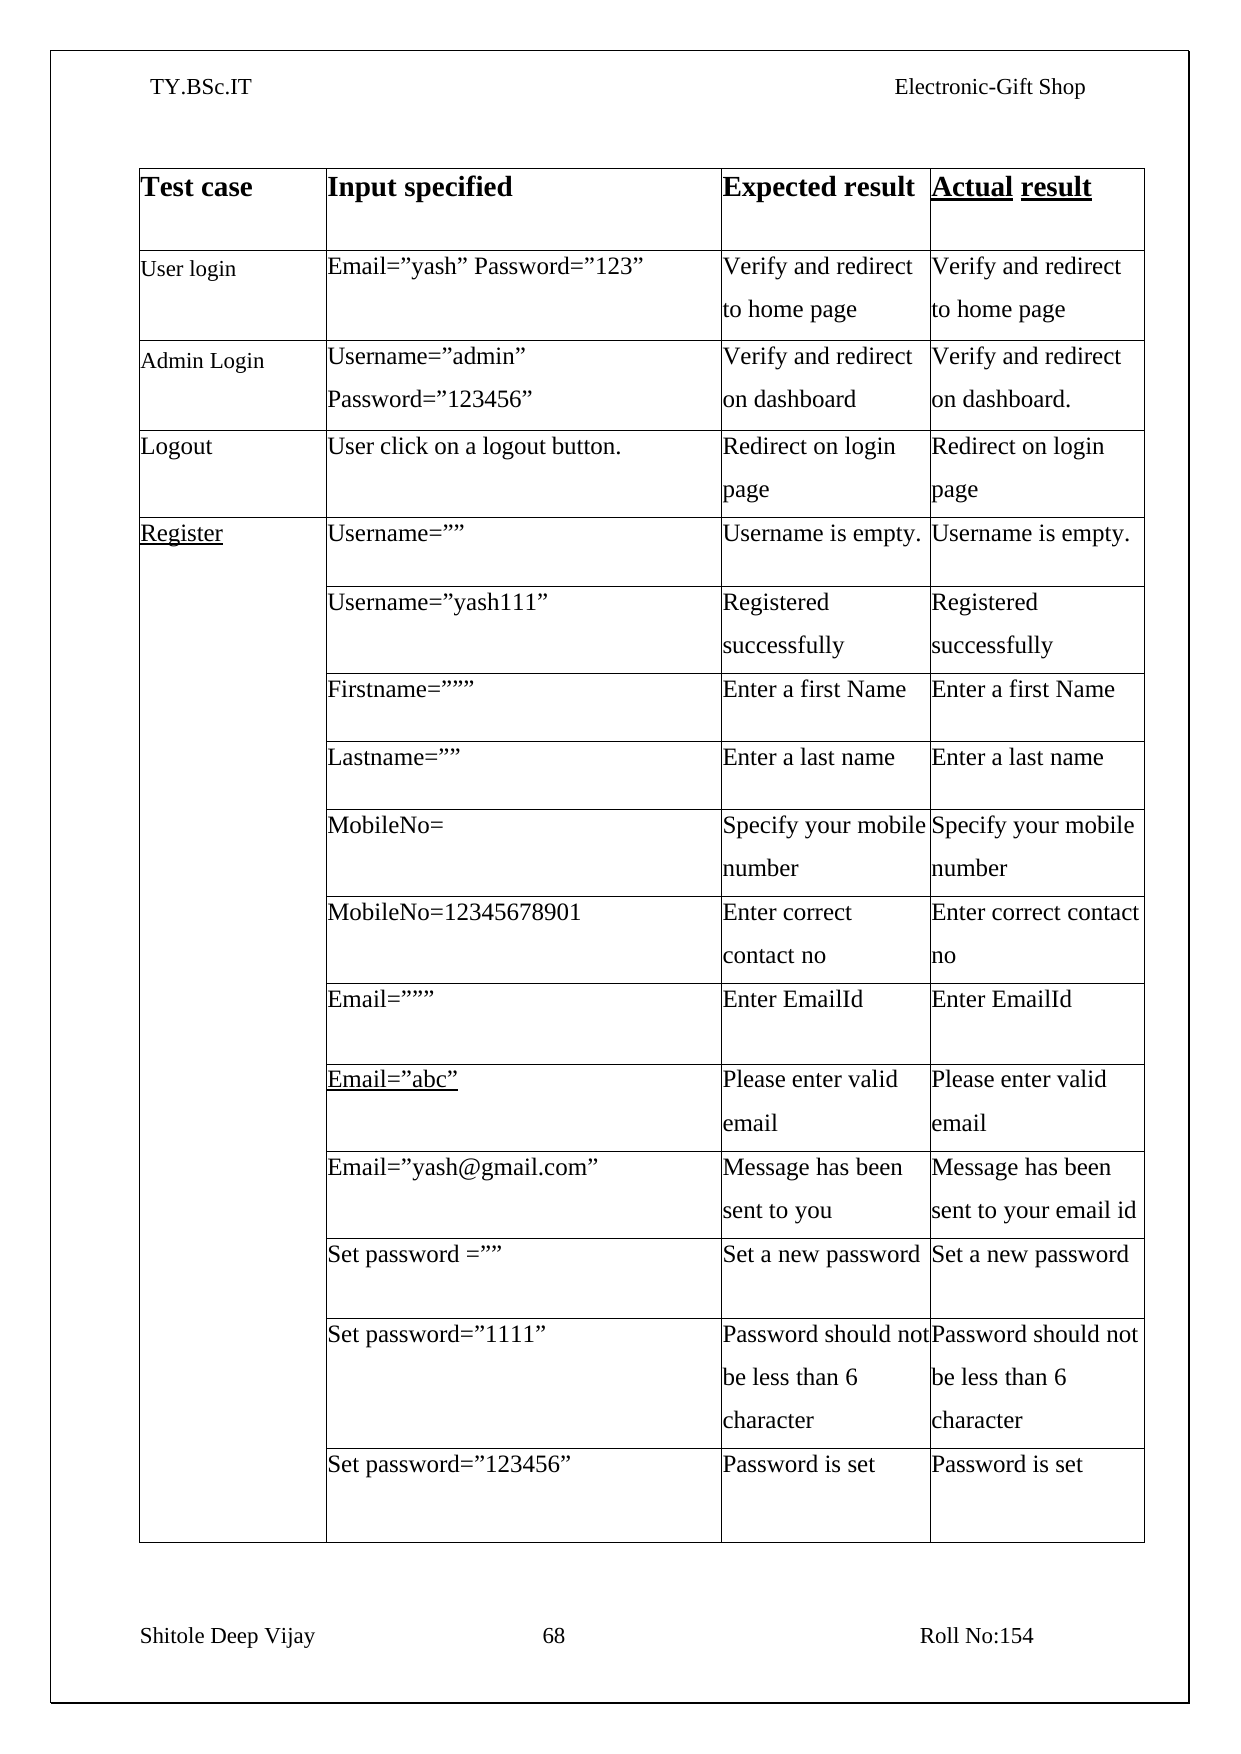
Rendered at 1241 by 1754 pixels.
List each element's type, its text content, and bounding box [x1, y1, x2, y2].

table_cell Enter a last name [722, 742, 930, 809]
table_cell Enter correct contact no [722, 897, 930, 983]
table_header Input specified [327, 169, 721, 250]
table_cell Enter a first Name [722, 674, 930, 741]
table_cell Enter a first Name [931, 674, 1144, 741]
table_cell Admin Login [140, 341, 326, 430]
table_cell Registered successfully [931, 587, 1144, 673]
table_cell Register [140, 518, 326, 1542]
table_cell Firstname=””” [327, 674, 721, 741]
table_cell Verify and redirect on dashboard. [931, 341, 1144, 430]
table_header Expected result [722, 169, 930, 250]
table_cell Email=”yash” Password=”123” [327, 251, 721, 340]
table_cell Logout [140, 431, 326, 517]
table_cell Verify and redirect on dashboard [722, 341, 930, 430]
table_cell Set password=”123456” [327, 1449, 721, 1542]
table_cell Set password =”” [327, 1239, 721, 1318]
table_cell Username is empty. [722, 518, 930, 586]
table_cell MobileNo=12345678901 [327, 897, 721, 983]
table_cell User login [140, 251, 326, 340]
table_cell Verify and redirect to home page [931, 251, 1144, 340]
table_cell Enter a last name [931, 742, 1144, 809]
table_cell Email=”abc” [327, 1065, 721, 1151]
table_cell Verify and redirect to home page [722, 251, 930, 340]
table_cell Password should not be less than 6 character [722, 1319, 930, 1448]
table_header Test case [140, 169, 326, 250]
table_cell Email=”yash@gmail.com” [327, 1152, 721, 1238]
table_cell Username is empty. [931, 518, 1144, 586]
table_cell Enter EmailId [722, 984, 930, 1063]
table_cell Set a new password [931, 1239, 1144, 1318]
table_cell Enter correct contact no [931, 897, 1144, 983]
table_cell Please enter valid email [931, 1065, 1144, 1151]
table_cell Lastname=”” [327, 742, 721, 809]
table_cell Specify your mobile number [722, 810, 930, 896]
table_cell MobileNo= [327, 810, 721, 896]
table_cell Please enter valid email [722, 1065, 930, 1151]
table_cell Registered successfully [722, 587, 930, 673]
table_cell Message has been sent to your email id [931, 1152, 1144, 1238]
table_cell Redirect on login page [722, 431, 930, 517]
table_cell Set a new password [722, 1239, 930, 1318]
table_cell User click on a logout button. [327, 431, 721, 517]
table_cell Email=””” [327, 984, 721, 1063]
table_cell Set password=”1111” [327, 1319, 721, 1448]
table_cell Username=”yash111” [327, 587, 721, 673]
table_cell Username=”” [327, 518, 721, 586]
table_cell Message has been sent to you [722, 1152, 930, 1238]
table_cell Password should not be less than 6 character [931, 1319, 1144, 1448]
table_cell Enter EmailId [931, 984, 1144, 1063]
table_cell Redirect on login page [931, 431, 1144, 517]
table_cell Password is set [722, 1449, 930, 1542]
table_cell Specify your mobile number [931, 810, 1144, 896]
table_header Actual result [931, 169, 1144, 250]
table_cell Password is set [931, 1449, 1144, 1542]
table_cell Username=”admin” Password=”123456” [327, 341, 721, 430]
